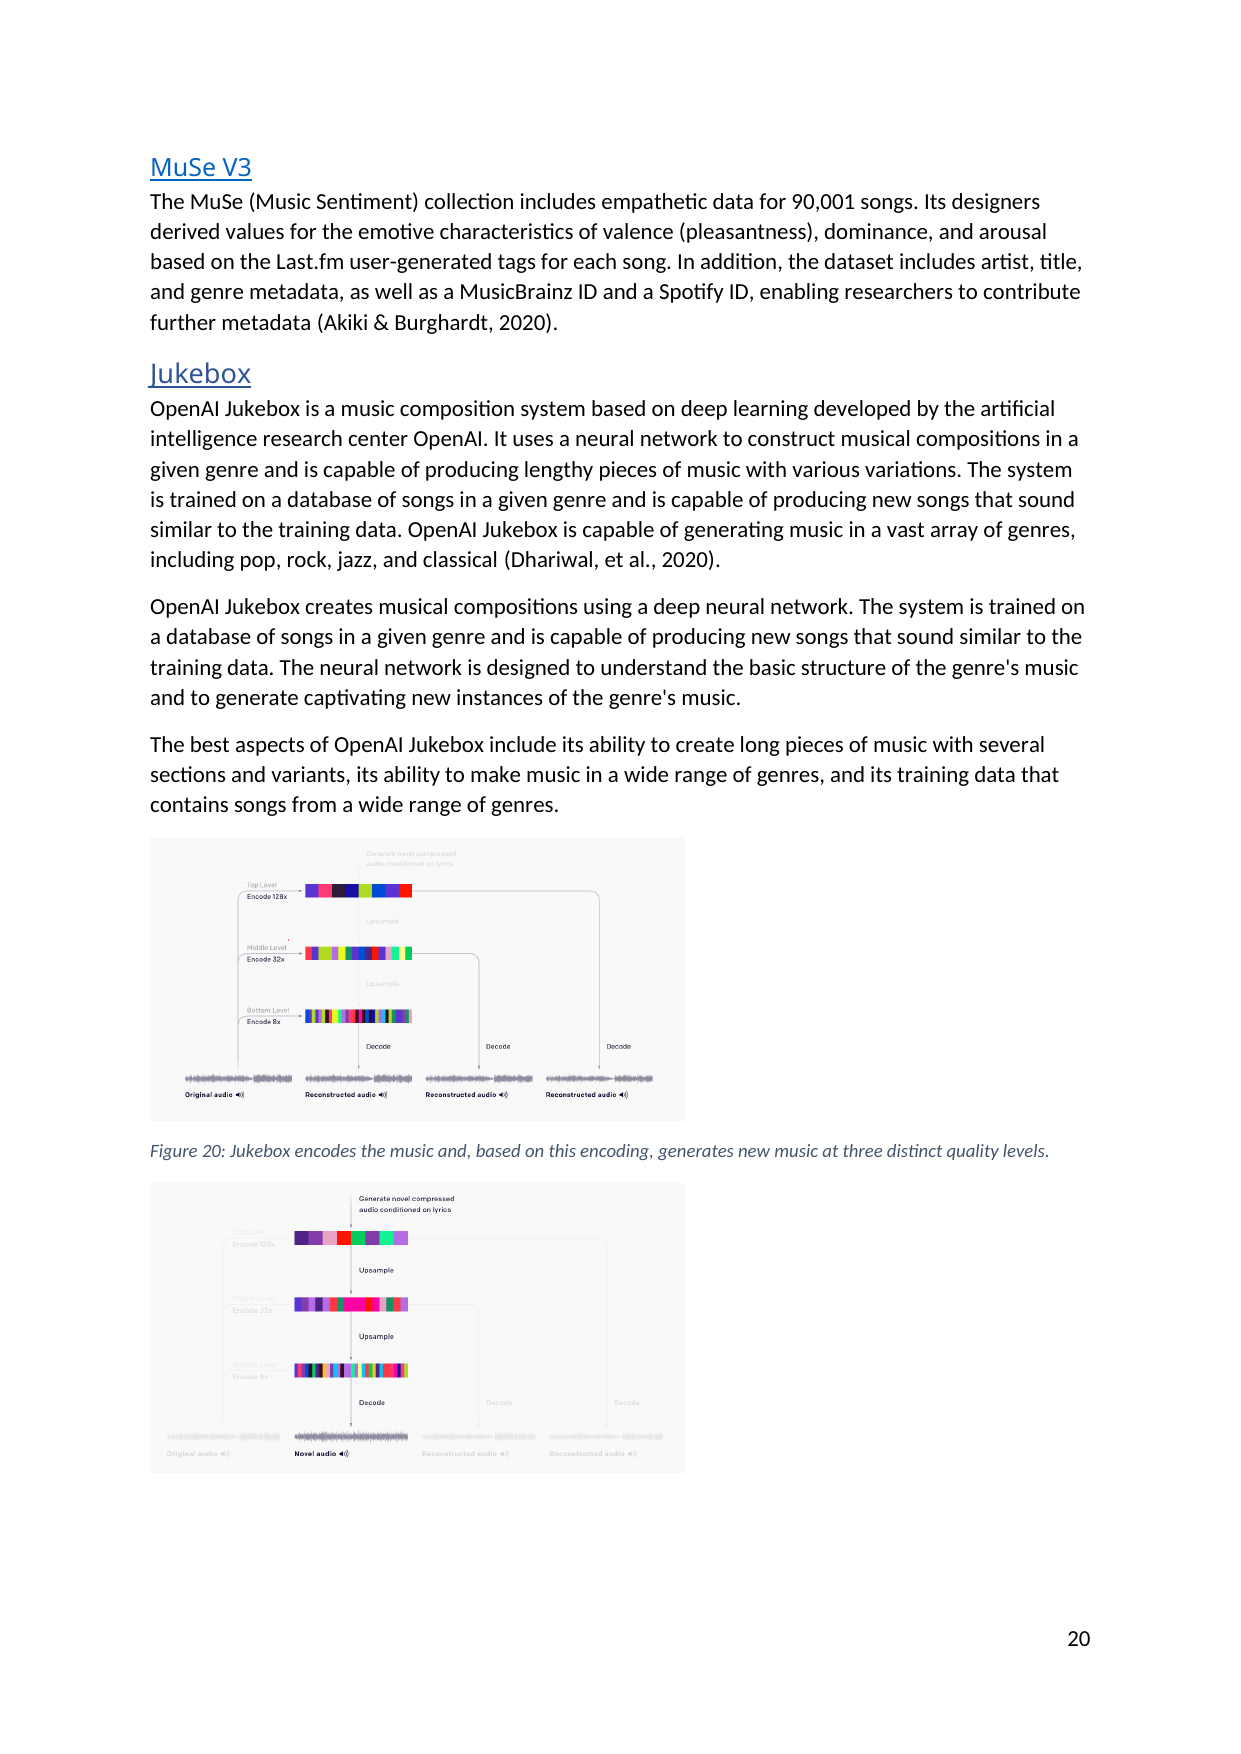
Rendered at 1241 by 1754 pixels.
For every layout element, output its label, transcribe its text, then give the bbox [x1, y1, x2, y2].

subtitle Jukebox [150, 354, 1090, 391]
picture [150, 837, 685, 1121]
subtitle MuSe V3 [150, 150, 1090, 184]
text OpenAI Jukebox creates musical compositions using a deep neural network. The system is trained on a database of songs in a given genre and is capable of producing new songs that sound similar to the training data. The neural network is designed to understand the basic structure of the genre's music and to generate captivating new instances of the genre's music. [150, 592, 1090, 711]
picture [150, 1183, 685, 1473]
text The best aspects of OpenAI Jukebox include its ability to create long pieces of music with several sections and variants, its ability to make music in a wide range of genres, and its training data that contains songs from a wide range of genres. [150, 730, 1090, 818]
text OpenAI Jukebox is a music composition system based on deep learning developed by the artificial intelligence research center OpenAI. It uses a neural network to construct musical compositions in a given genre and is capable of producing lengthy pieces of music with various variations. The system is trained on a database of songs in a given genre and is capable of producing new songs that sound similar to the training data. OpenAI Jukebox is capable of generating music in a vast array of genres, including pop, rock, jazz, and classical . [150, 394, 1090, 573]
text The MuSe (Music Sentiment) collection includes empathetic data for 90,001 songs. Its designers derived values for the emotive characteristics of valence (pleasantness), dominance, and arousal based on the Last.fm user-generated tags for each song. In addition, the dataset includes artist, title, and genre metadata, as well as a MusicBrainz ID and a Spotify ID, enabling researchers to contribute further metadata . [150, 187, 1090, 336]
text Figure 20: Jukebox encodes the music and, based on this encoding, generates new music at three distinct quality levels. [150, 1139, 1090, 1162]
